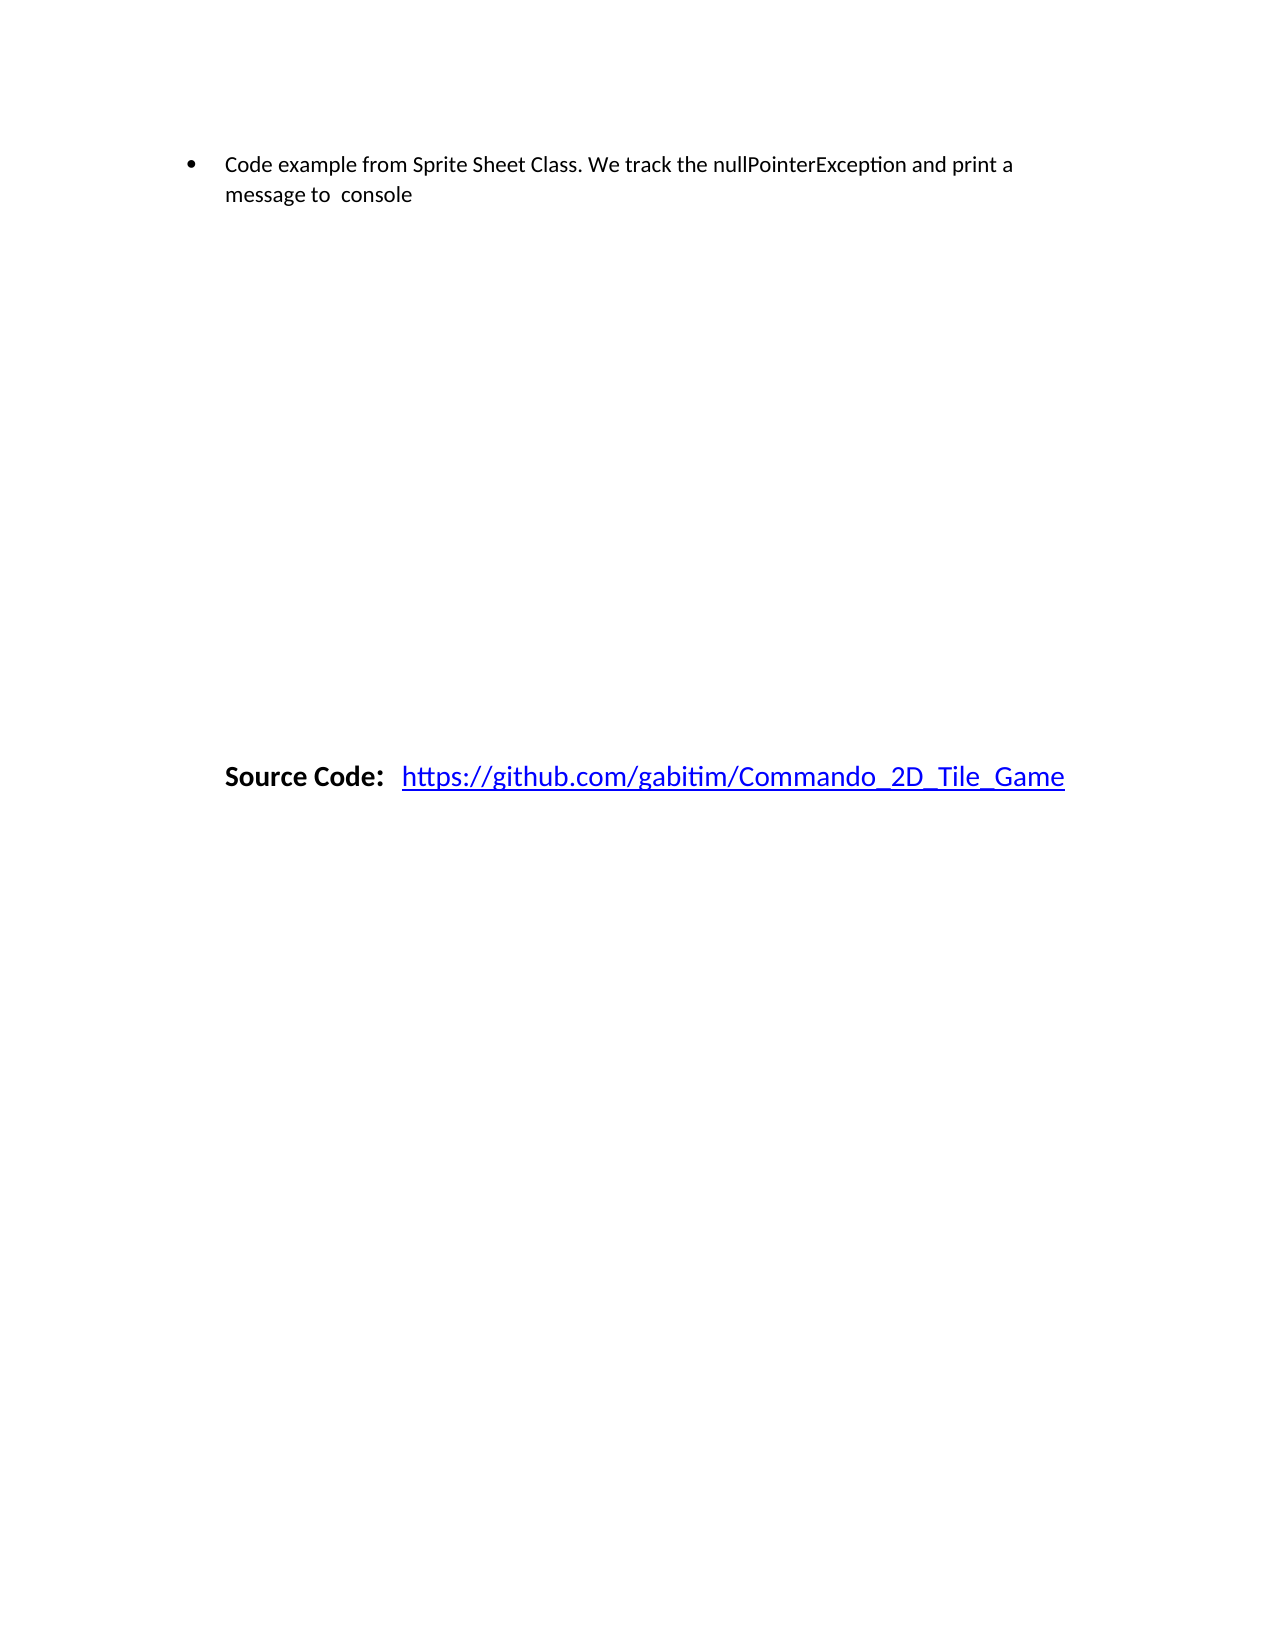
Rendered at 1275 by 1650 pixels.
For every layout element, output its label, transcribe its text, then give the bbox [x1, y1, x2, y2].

list Code example from Sprite Sheet Class. We track the nullPointerException and print a [187, 150, 1125, 178]
list Source Code: https://github.com/gabitim/Commando_2D_Tile_Game [225, 754, 1125, 795]
list message to console [225, 180, 1125, 208]
